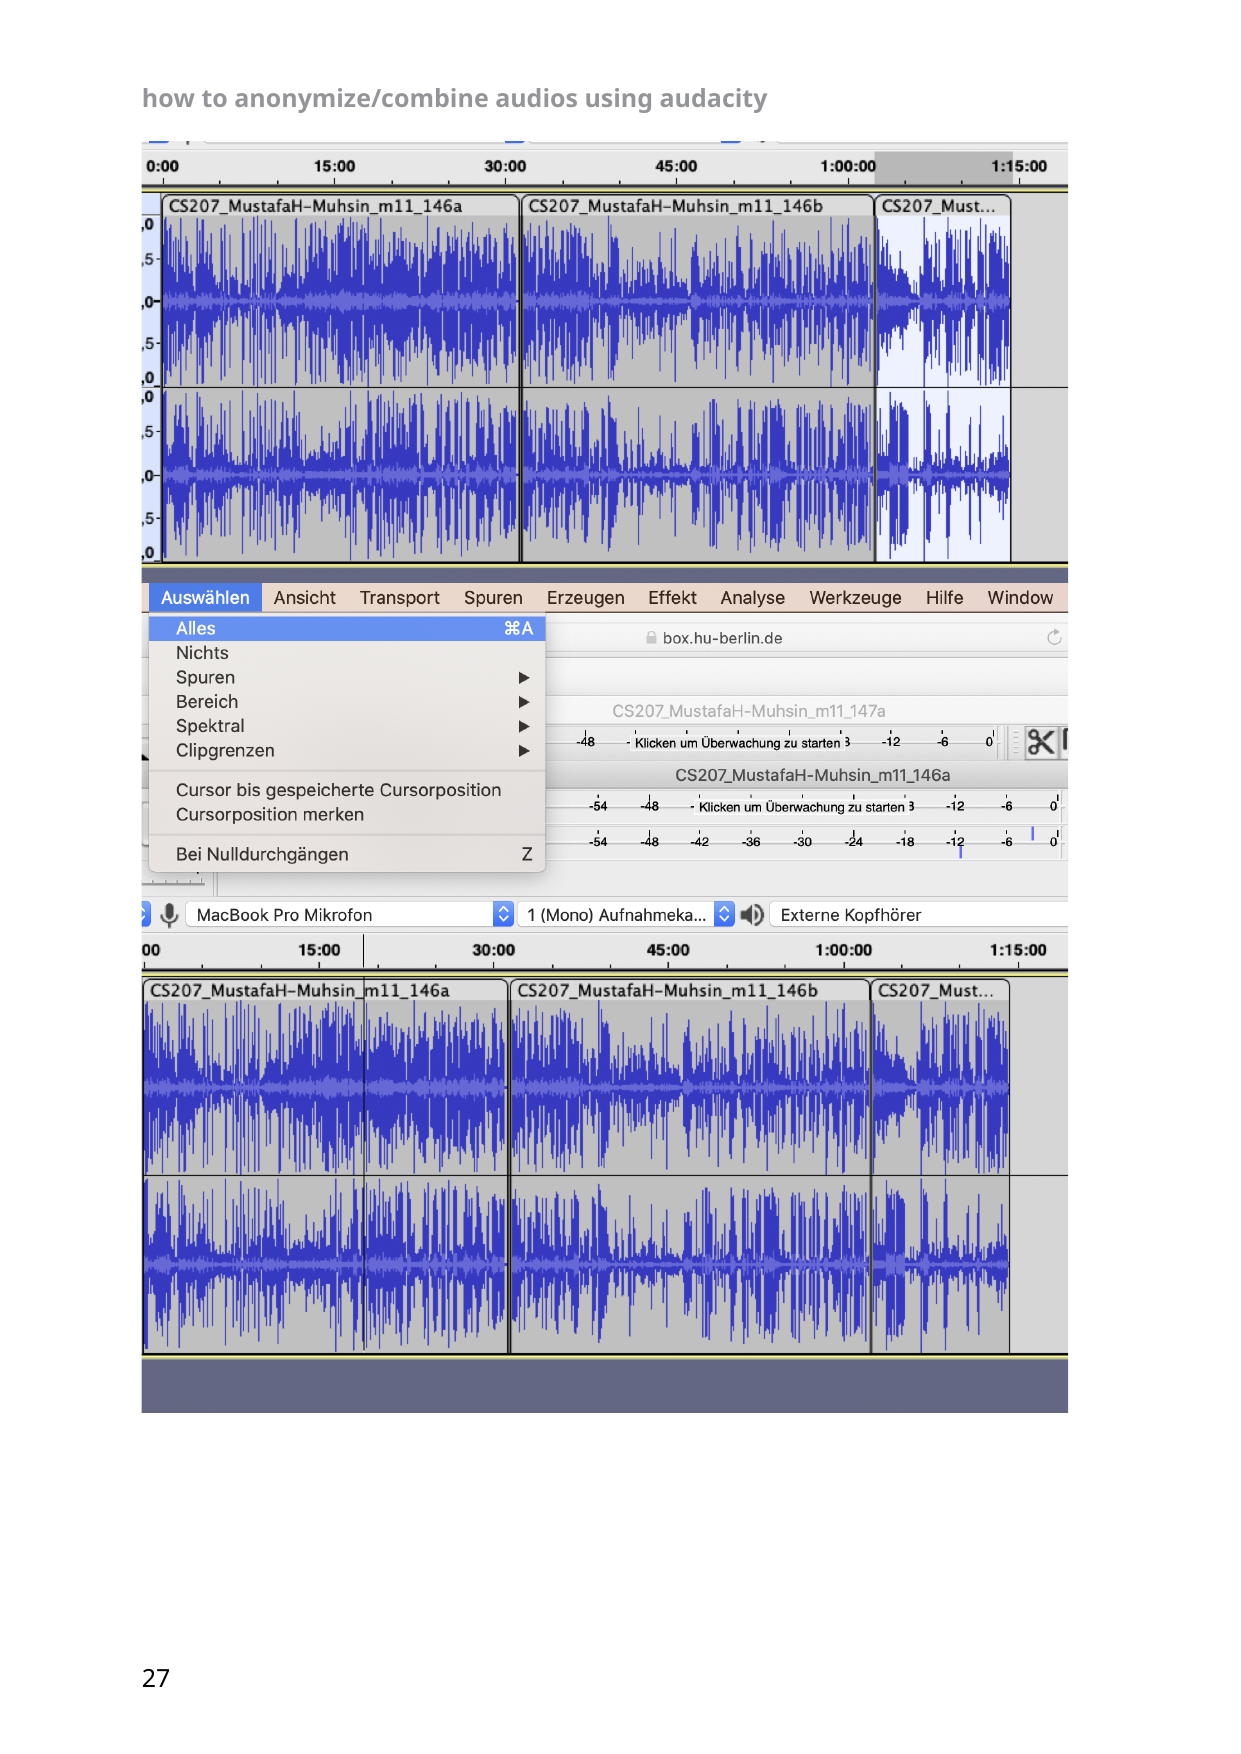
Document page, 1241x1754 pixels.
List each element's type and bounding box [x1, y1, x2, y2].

picture [141, 141, 1069, 1413]
